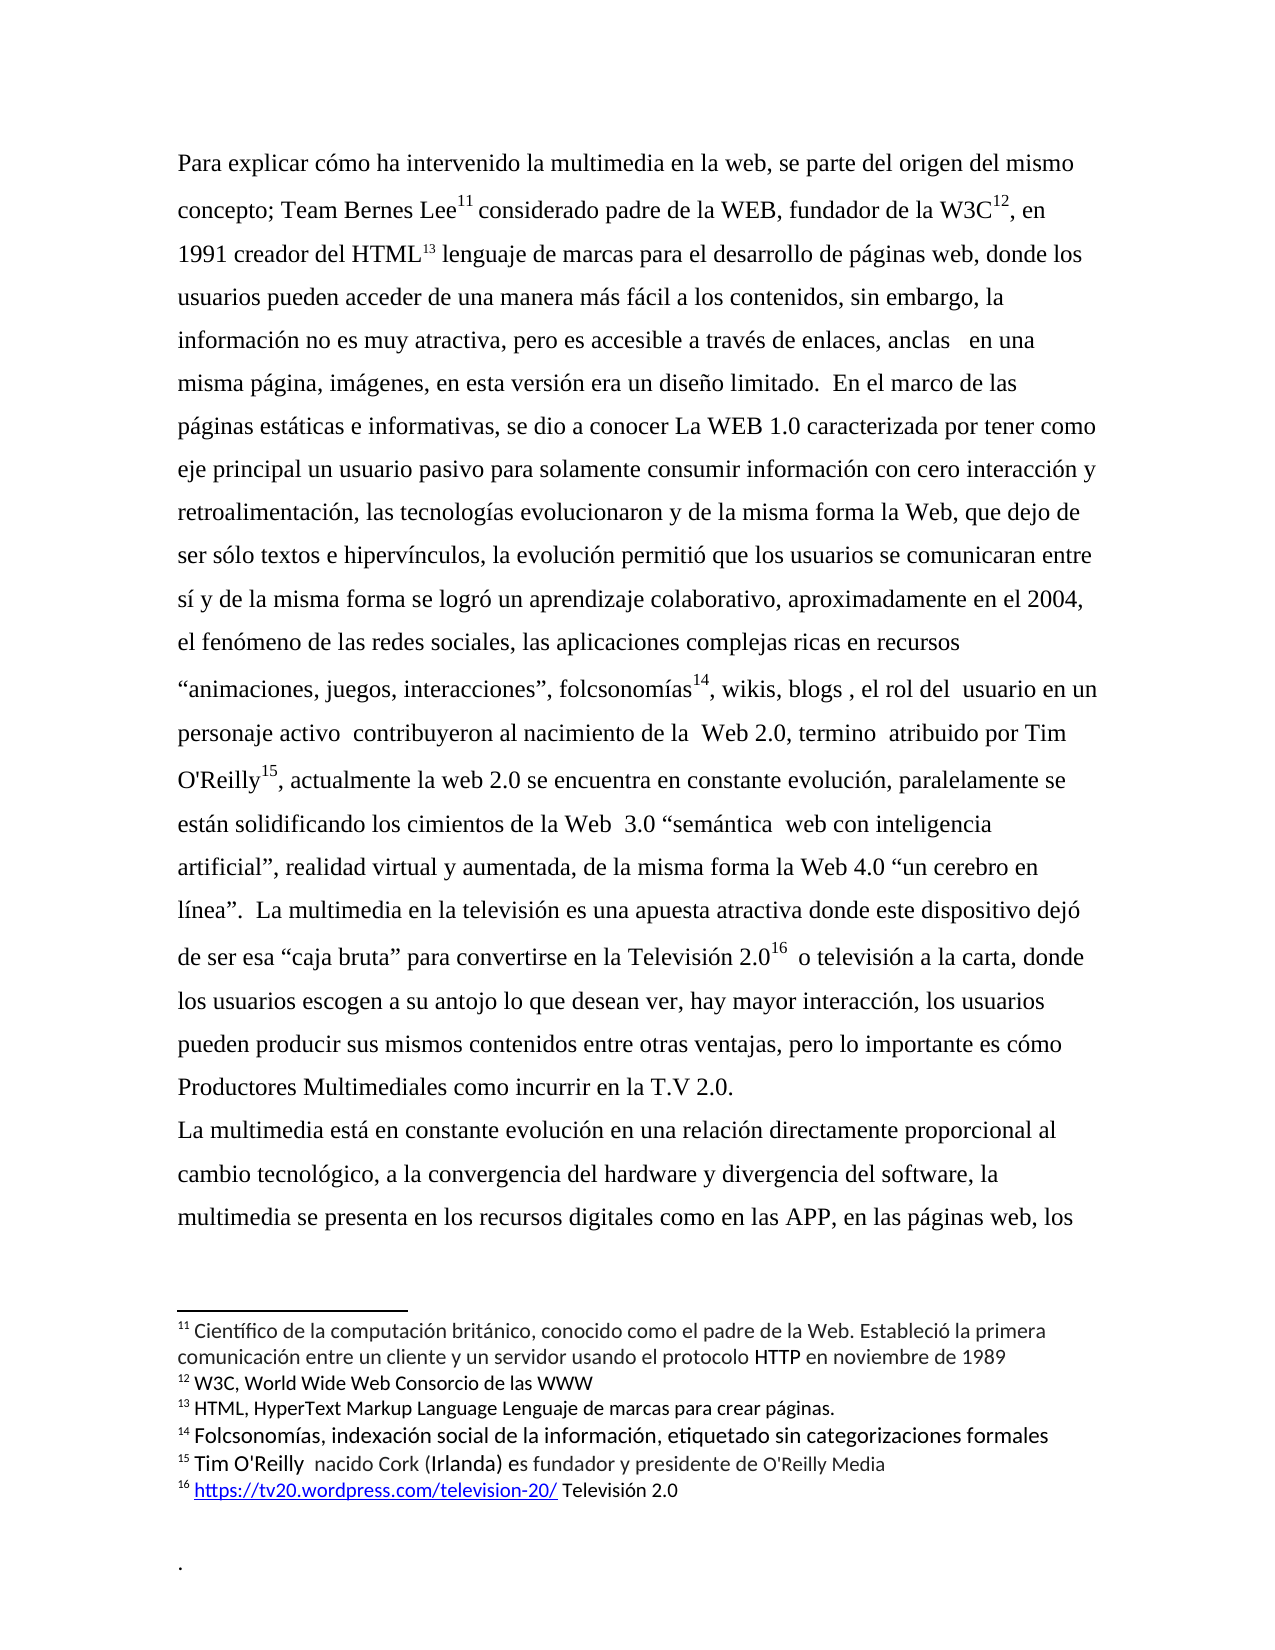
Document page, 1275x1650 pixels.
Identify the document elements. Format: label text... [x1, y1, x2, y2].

text Para explicar cómo ha intervenido la multimedia en la web, se parte del origen del mismo concepto; Team Bernes Lee considerado padre de la WEB, fundador de la W3C, en 1991 creador del HTML lenguaje de marcas para el desarrollo de páginas web, donde los usuarios pueden acceder de una manera más fácil a los contenidos, sin embargo, la información no es muy atractiva, pero es accesible a través de enlaces, anclas en una misma página, imágenes, en esta versión era un diseño limitado. En el marco de las páginas estáticas e informativas, se dio a conocer La WEB 1.0 caracterizada por tener como eje principal un usuario pasivo para solamente consumir información con cero interacción y retroalimentación, las tecnologías evolucionaron y de la misma forma la Web, que dejo de ser sólo textos e hipervínculos, la evolución permitió que los usuarios se comunicaran entre sí y de la misma forma se logró un aprendizaje colaborativo, aproximadamente en el 2004, el fenómeno de las redes sociales, las aplicaciones complejas ricas en recursos “animaciones, juegos, interacciones”, folcsonomías, wikis, blogs , el rol del usuario en un personaje activo contribuyeron al nacimiento de la Web 2.0, termino atribuido por Tim O'Reilly, actualmente la web 2.0 se encuentra en constante evolución, paralelamente se están solidificando los cimientos de la Web 3.0 “semántica web con inteligencia artificial”, realidad virtual y aumentada, de la misma forma la Web 4.0 “un cerebro en línea”. La multimedia en la televisión es una apuesta atractiva donde este dispositivo dejó de ser esa “caja bruta” para convertirse en la Televisión 2.0 o televisión a la carta, donde los usuarios escogen a su antojo lo que desean ver, hay mayor interacción, los usuarios pueden producir sus mismos contenidos entre otras ventajas, pero lo importante es cómo Productores Multimediales como incurrir en la T.V 2.0. [177, 148, 1098, 1101]
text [177, 1116, 1098, 1231]
